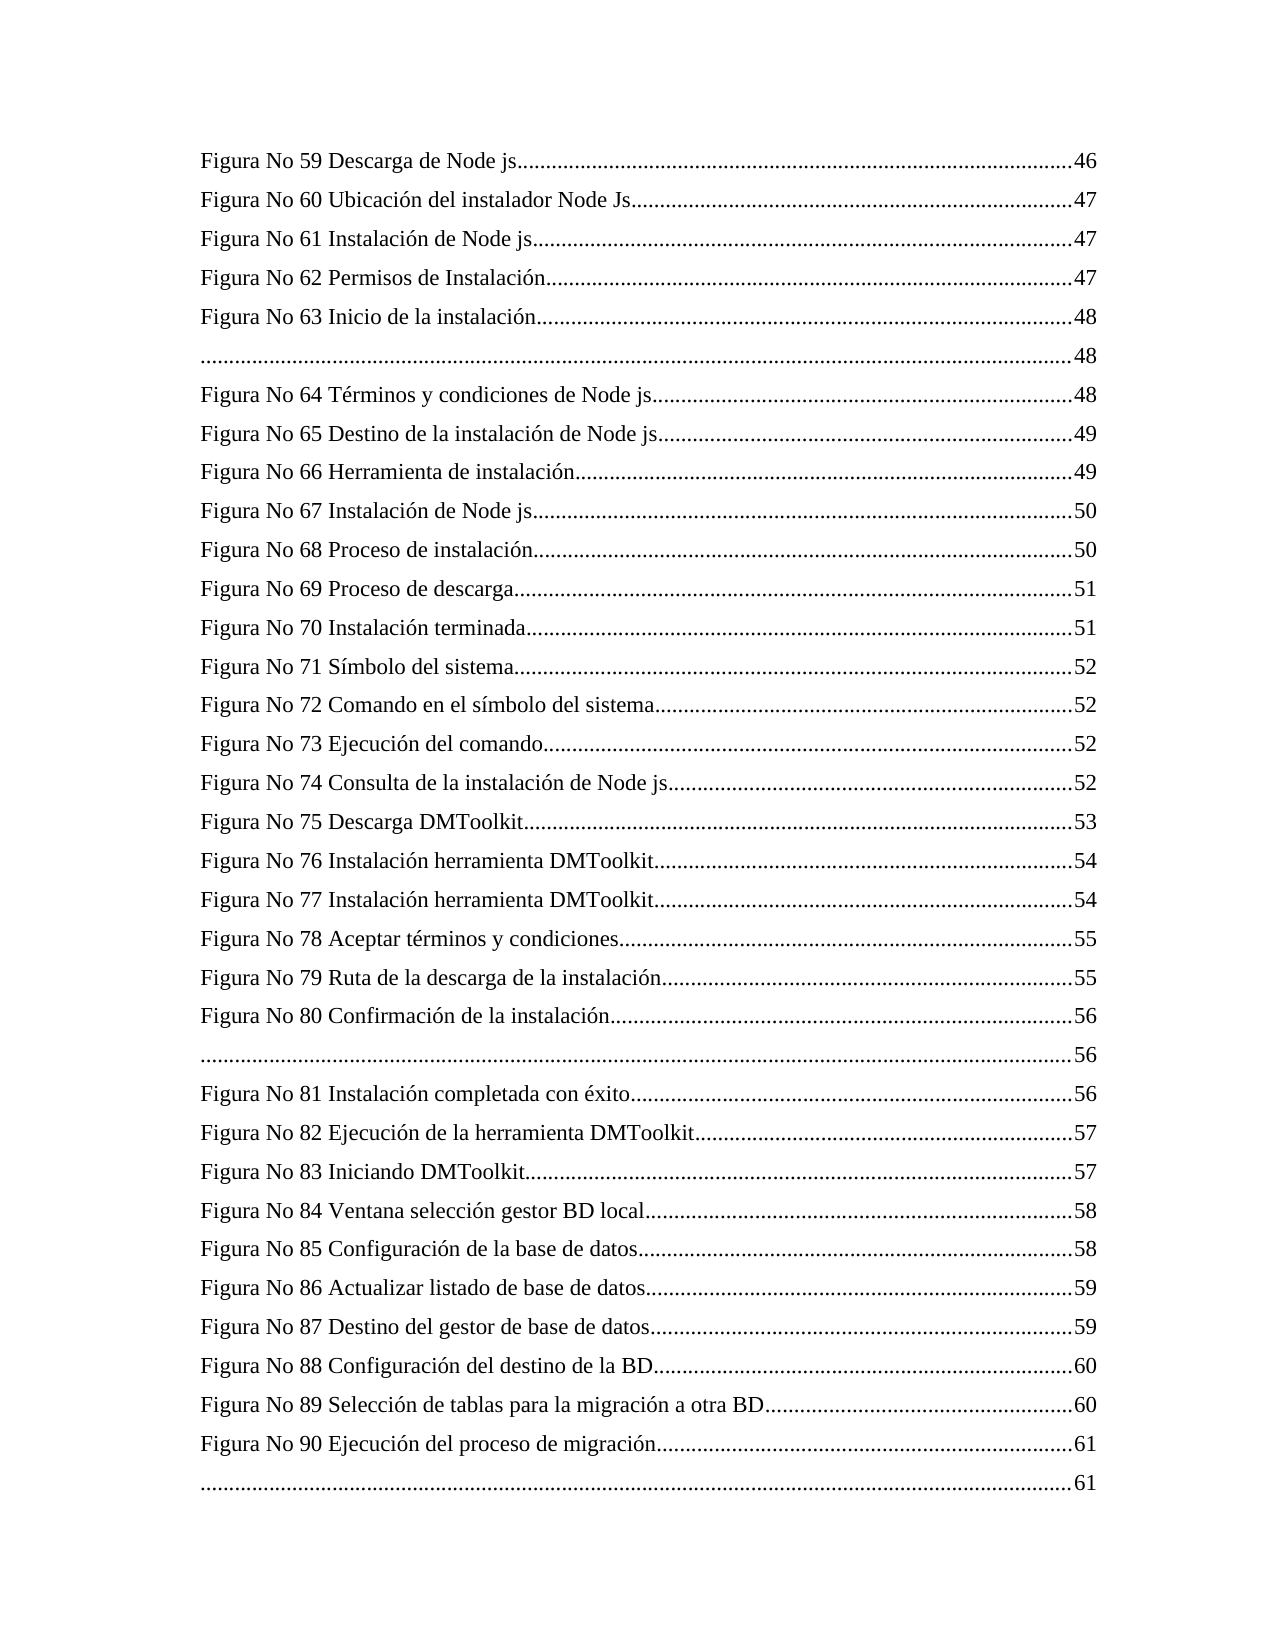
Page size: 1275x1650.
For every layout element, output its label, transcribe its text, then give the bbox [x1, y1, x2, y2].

text Figura No 68 Proceso de instalación 50 [200, 536, 1098, 562]
text Figura No 81 Instalación completada con éxito 56 [200, 1080, 1098, 1106]
text Figura No 62 Permisos de Instalación 47 [200, 264, 1098, 291]
text Figura No 75 Descarga DMToolkit 53 [200, 808, 1098, 834]
text Figura No 90 Ejecución del proceso de migración 61 [200, 1430, 1098, 1456]
text 61 [200, 1469, 1098, 1495]
text Figura No 82 Ejecución de la herramienta DMToolkit 57 [200, 1119, 1098, 1145]
text Figura No 89 Selección de tablas para la migración a otra BD 60 [200, 1391, 1098, 1417]
text Figura No 80 Confirmación de la instalación 56 [200, 1002, 1098, 1029]
text Figura No 66 Herramienta de instalación 49 [200, 458, 1098, 485]
text Figura No 77 Instalación herramienta DMToolkit 54 [200, 886, 1098, 912]
text 48 [200, 342, 1098, 368]
text Figura No 69 Proceso de descarga 51 [200, 575, 1098, 601]
text Figura No 63 Inicio de la instalación 48 [200, 303, 1098, 329]
text Figura No 72 Comando en el símbolo del sistema 52 [200, 692, 1098, 718]
text Figura No 83 Iniciando DMToolkit 57 [200, 1158, 1098, 1184]
text Figura No 67 Instalación de Node js 50 [200, 497, 1098, 524]
text Figura No 76 Instalación herramienta DMToolkit 54 [200, 847, 1098, 873]
text Figura No 60 Ubicación del instalador Node Js 47 [200, 186, 1098, 213]
text Figura No 85 Configuración de la base de datos 58 [200, 1236, 1098, 1262]
text Figura No 88 Configuración del destino de la BD 60 [200, 1352, 1098, 1378]
text Figura No 64 Términos y condiciones de Node js 48 [200, 381, 1098, 407]
text Figura No 86 Actualizar listado de base de datos 59 [200, 1274, 1098, 1301]
text Figura No 84 Ventana selección gestor BD local 58 [200, 1197, 1098, 1223]
text Figura No 65 Destino de la instalación de Node js 49 [200, 419, 1098, 446]
text 56 [200, 1041, 1098, 1068]
text Figura No 74 Consulta de la instalación de Node js 52 [200, 769, 1098, 796]
text Figura No 70 Instalación terminada 51 [200, 614, 1098, 640]
text Figura No 73 Ejecución del comando 52 [200, 730, 1098, 757]
text Figura No 61 Instalación de Node js 47 [200, 225, 1098, 252]
text Figura No 78 Aceptar términos y condiciones 55 [200, 925, 1098, 951]
text Figura No 87 Destino del gestor de base de datos 59 [200, 1313, 1098, 1339]
text Figura No 79 Ruta de la descarga de la instalación 55 [200, 963, 1098, 990]
text Figura No 59 Descarga de Node js 46 [200, 148, 1098, 174]
text Figura No 71 Símbolo del sistema 52 [200, 653, 1098, 679]
